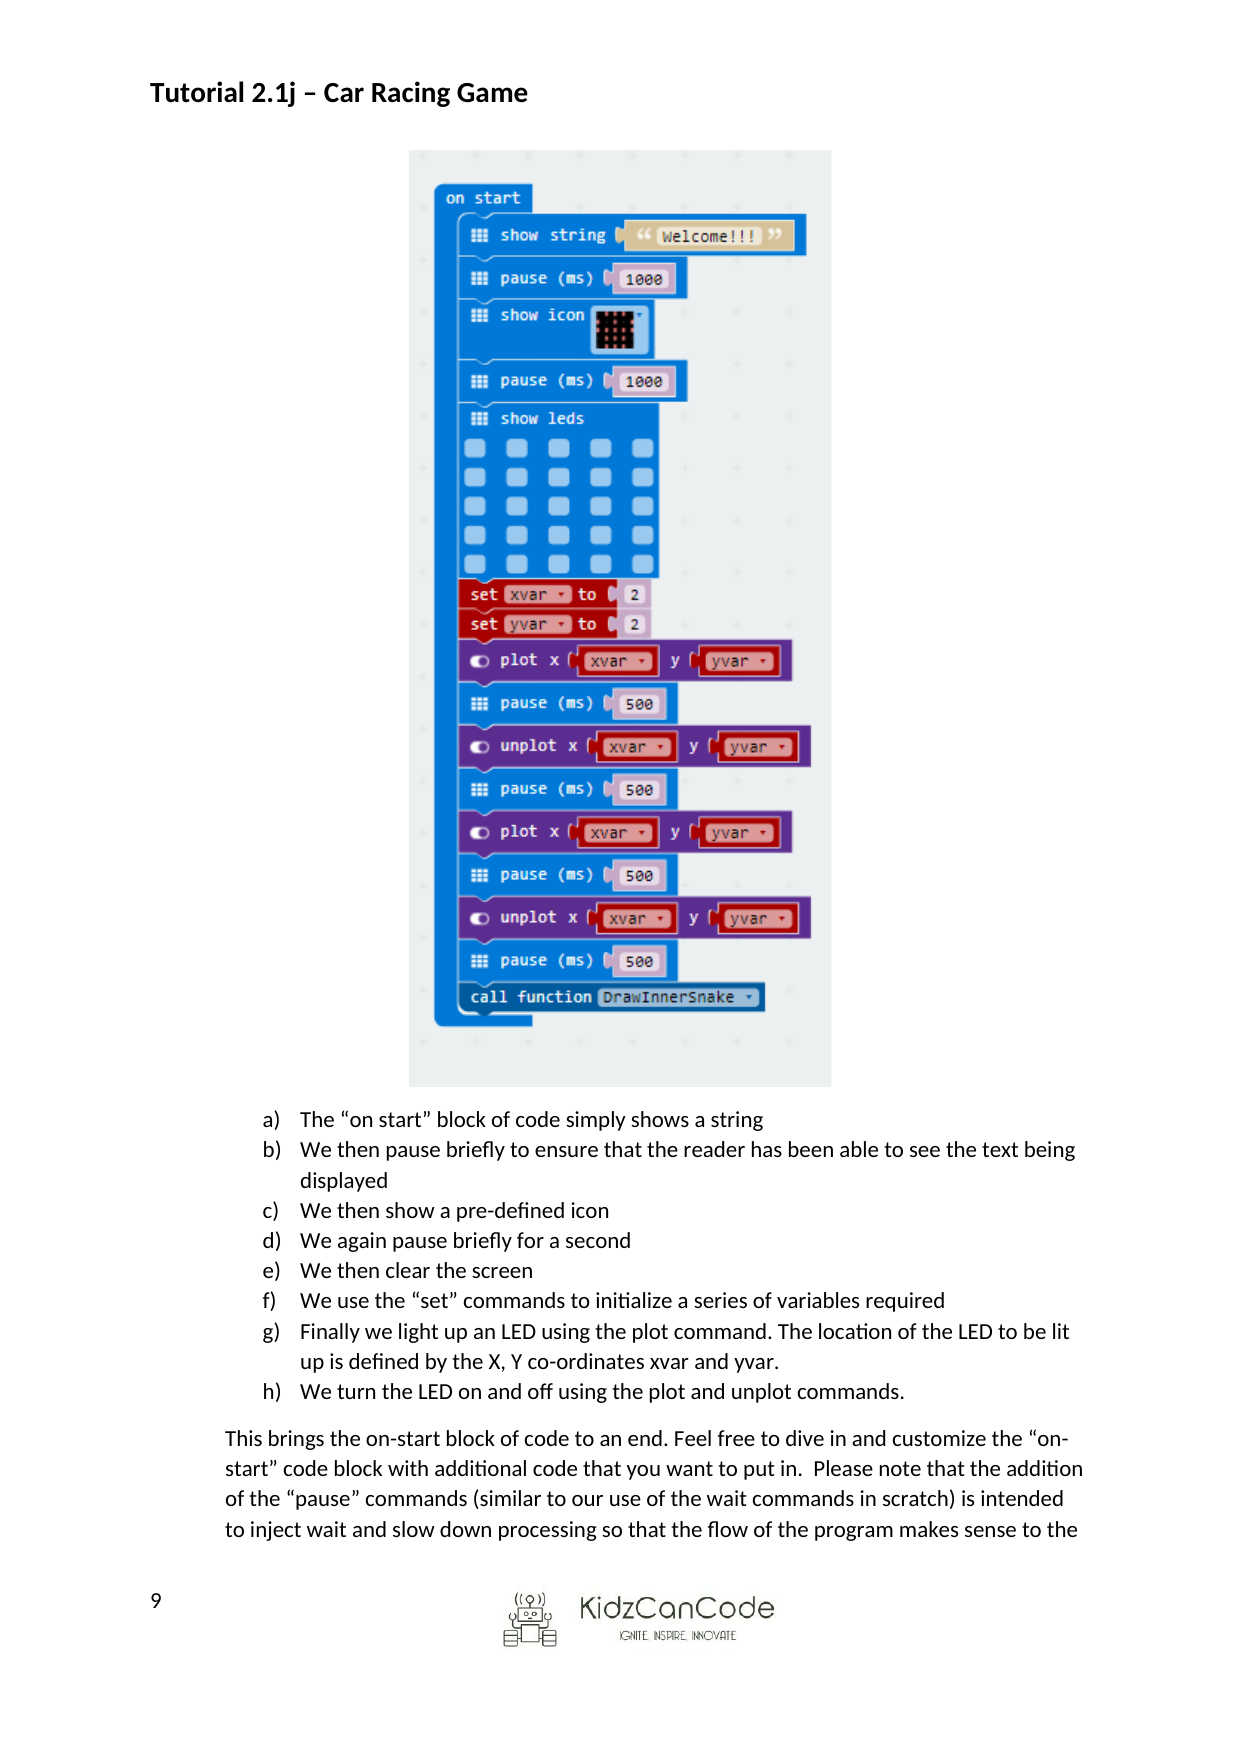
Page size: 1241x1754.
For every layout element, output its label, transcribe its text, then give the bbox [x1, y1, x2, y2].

list We use the “set” commands to initialize a series of variables required [262, 1287, 1090, 1315]
list We turn the LED on and off using the plot and unplot commands. [262, 1377, 1090, 1405]
list We then show a pre-defined icon [262, 1196, 1090, 1224]
list We again pause briefly for a second [262, 1226, 1090, 1254]
list Finally we light up an LED using the plot command. The location of the LED to be lit up is defined by the X, Y co-ordinates xvar and yvar. [262, 1317, 1090, 1375]
list The “on start” block of code simply shows a string [262, 1105, 1090, 1133]
list We then clear the screen [262, 1256, 1090, 1284]
picture [408, 150, 832, 1087]
list We then pause briefly to ensure that the reader has been able to see the text being displayed [262, 1136, 1090, 1194]
picture [497, 1586, 781, 1653]
